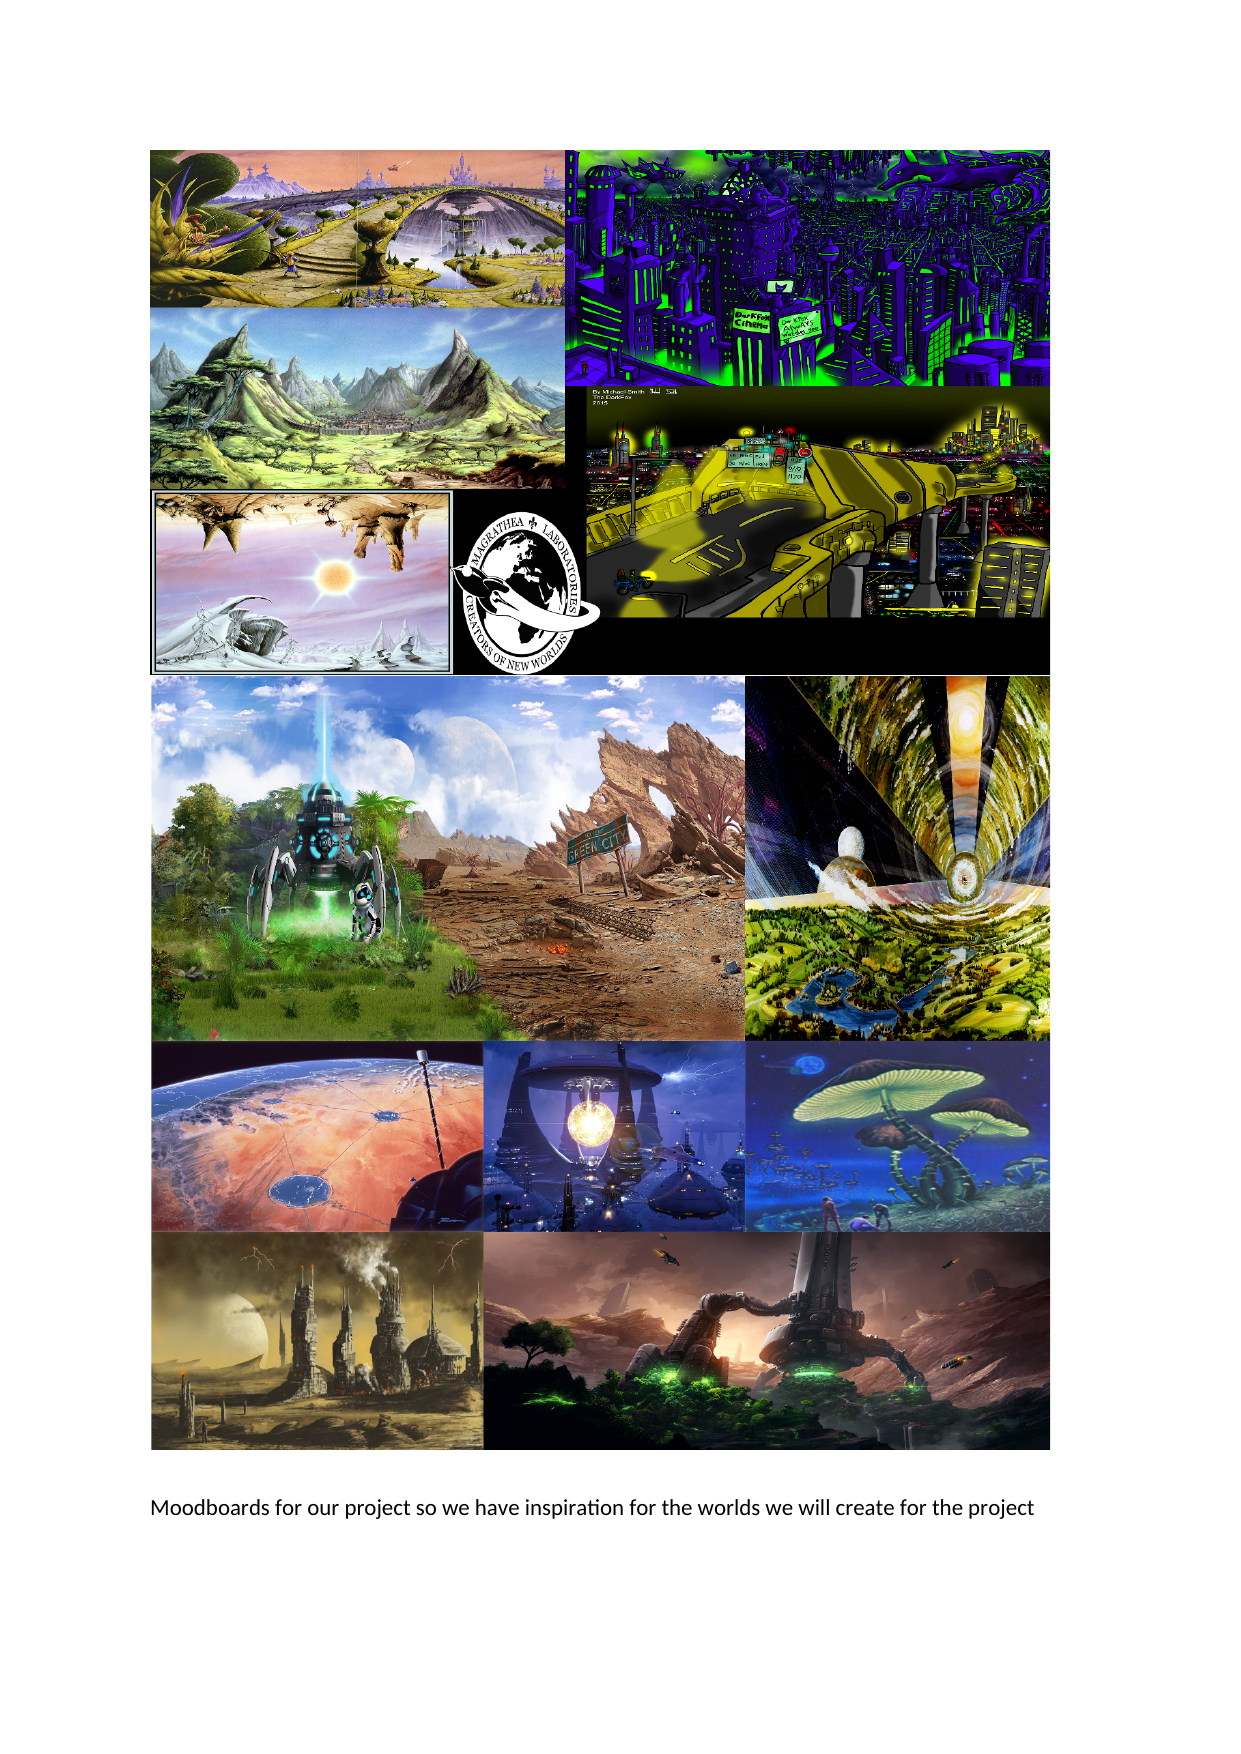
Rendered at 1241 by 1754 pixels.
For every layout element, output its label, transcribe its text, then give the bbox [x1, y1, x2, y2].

picture [150, 676, 1050, 1448]
picture [150, 150, 1050, 675]
